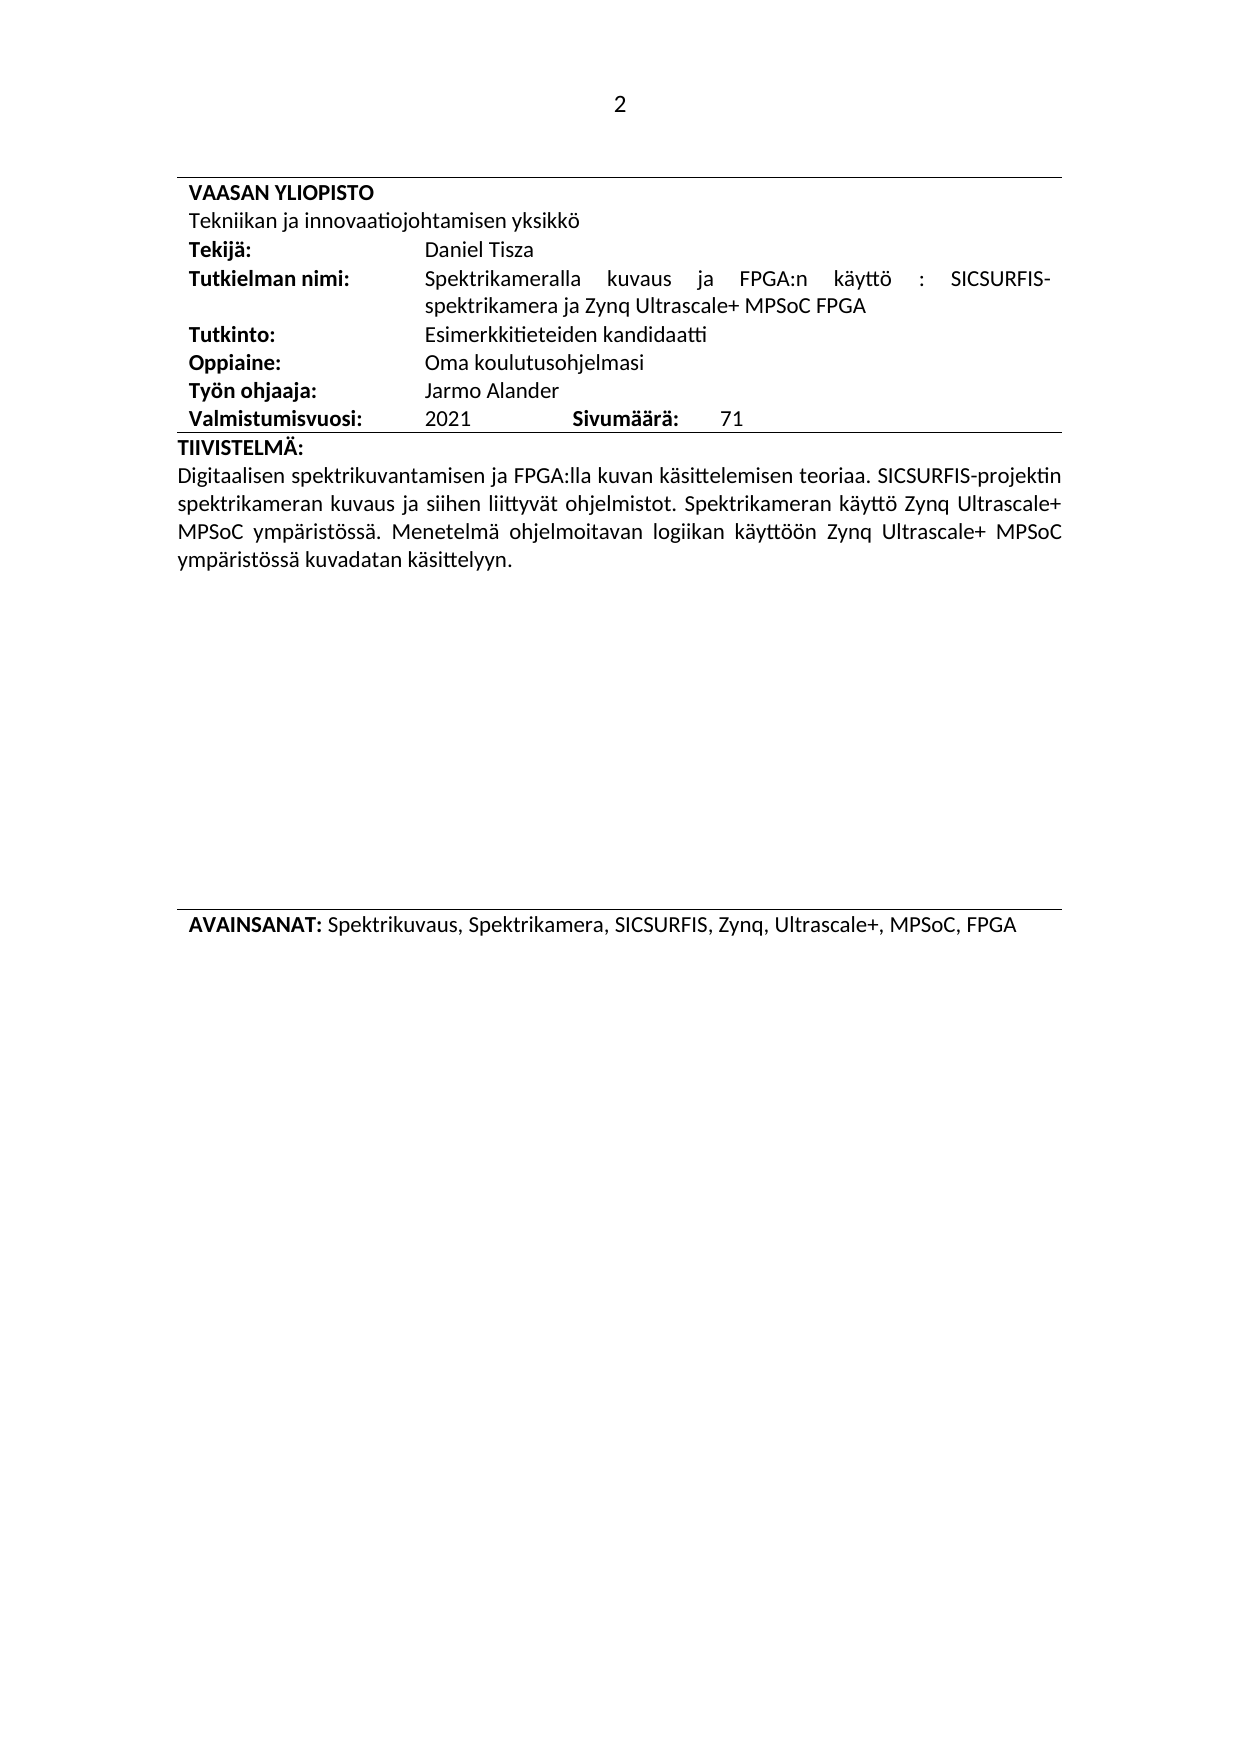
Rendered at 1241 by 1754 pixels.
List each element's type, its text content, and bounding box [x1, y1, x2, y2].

table_cell Tutkielman nimi: [177, 264, 413, 320]
table_cell Oppiaine: [177, 348, 413, 376]
table_cell : [413, 264, 1062, 320]
table_cell Tekijä: [177, 236, 413, 264]
table_header VAASAN YLIOPISTO [177, 178, 1062, 236]
table_cell Valmistumisvuosi: [177, 404, 413, 432]
table_cell Jarmo Alander [413, 376, 1062, 404]
table_cell [413, 236, 1062, 264]
table_cell 2021 [413, 404, 561, 432]
table_cell Oma koulutusohjelmasi [413, 348, 1062, 376]
table_cell 71 [709, 404, 1062, 432]
table_cell Tutkinto: [177, 320, 413, 348]
text TIIVISTELMÄ: [177, 433, 1063, 461]
table_cell Työn ohjaaja: [177, 376, 413, 404]
table_header AVAINSANAT: [177, 910, 1062, 938]
table_cell Esimerkkitieteiden kandidaatti [413, 320, 1062, 348]
table_cell Sivumäärä: [561, 404, 709, 432]
